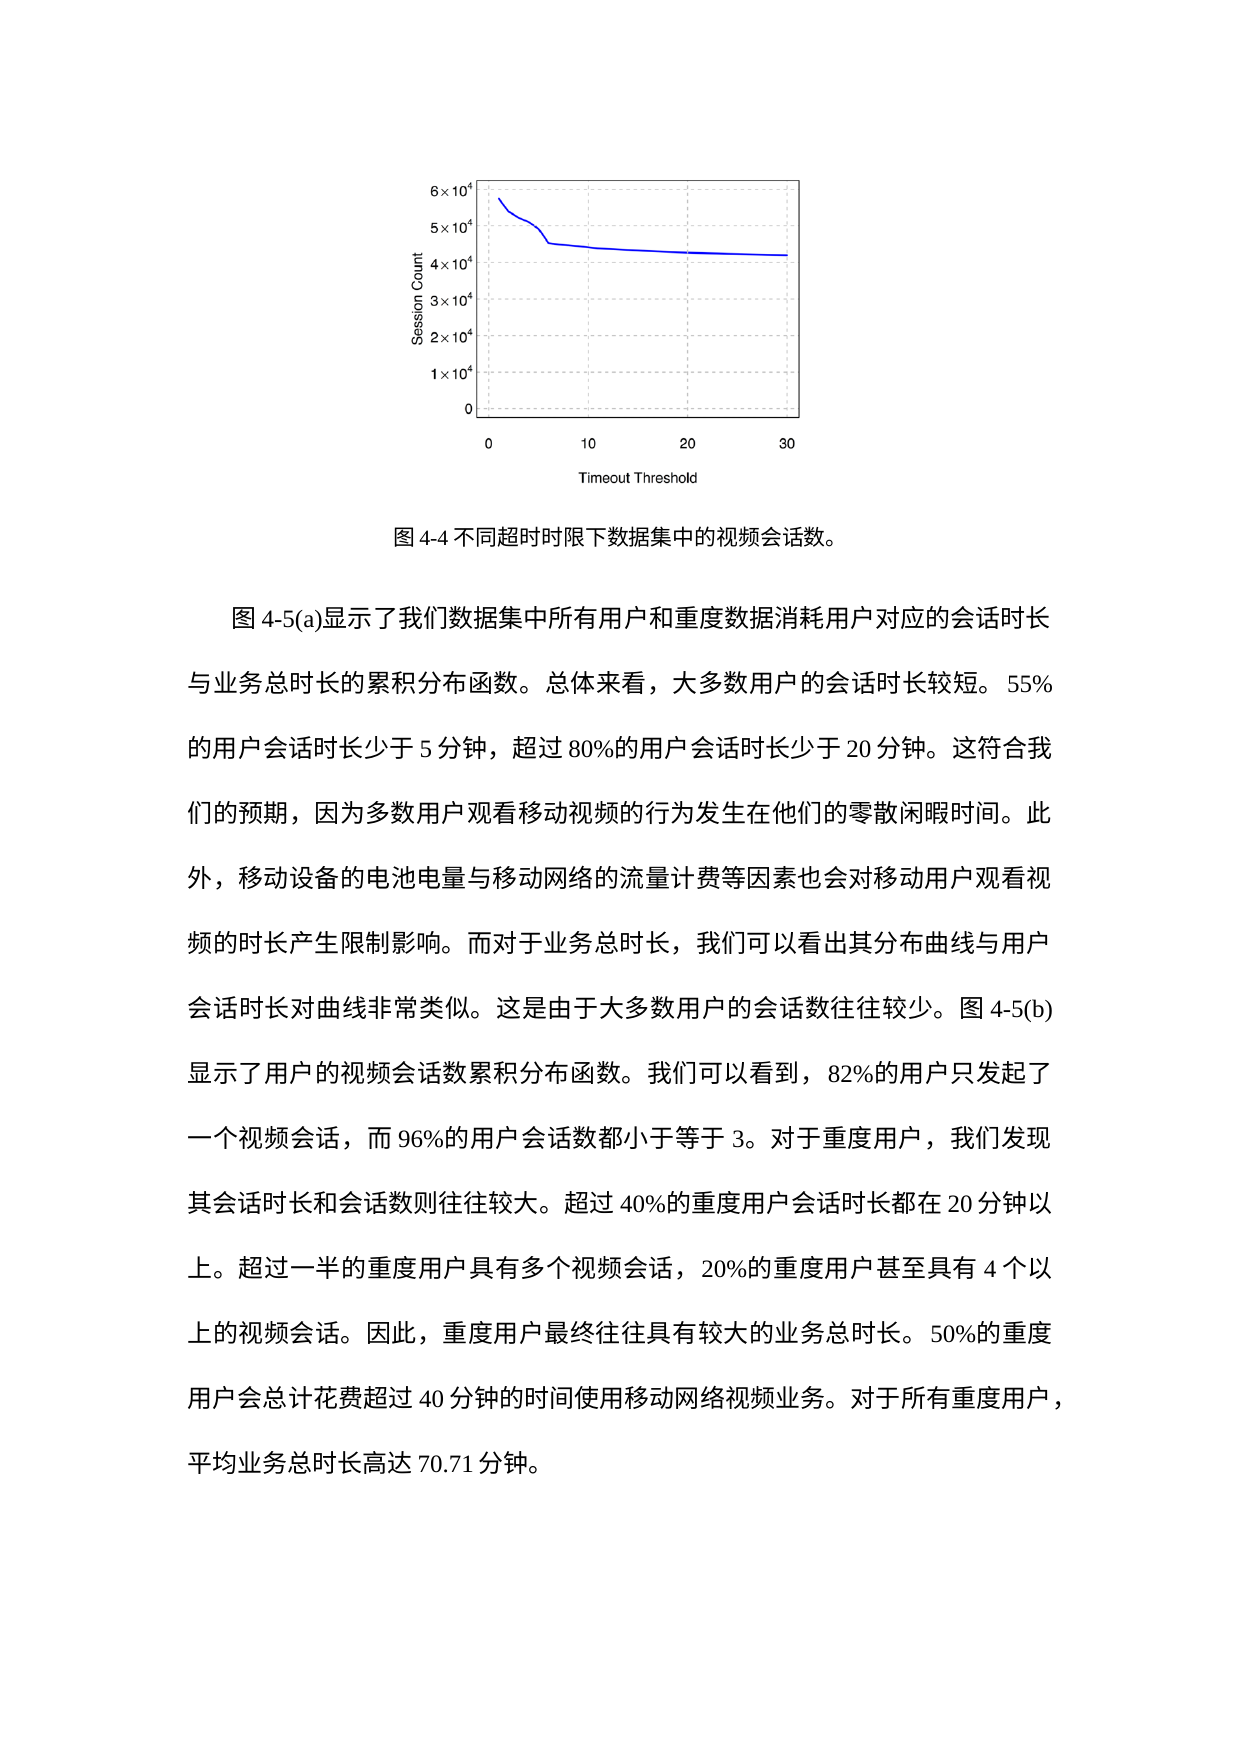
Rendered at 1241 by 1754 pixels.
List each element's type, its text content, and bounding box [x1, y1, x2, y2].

text 图4-5(a)显示了我们数据集中所有用户和重度数据消耗用户对应的会话时长与业务总时长的累积分布函数。总体来看，大多数用户的会话时长较短。55%的用户会话时长少于5分钟，超过80%的用户会话时长少于20分钟。这符合我们的预期，因为多数用户观看移动视频的行为发生在他们的零散闲暇时间。此外，移动设备的电池电量与移动网络的流量计费等因素也会对移动用户观看视频的时长产生限制影响。而对于业务总时长，我们可以看出其分布曲线与用户会话时长对曲线非常类似。这是由于大多数用户的会话数往往较少。图4-5(b)显示了用户的视频会话数累积分布函数。我们可以看到，82%的用户只发起了一个视频会话，而96%的用户会话数都小于等于3。对于重度用户，我们发现其会话时长和会话数则往往较大。超过40%的重度用户会话时长都在20分钟以上。超过一半的重度用户具有多个视频会话，20%的重度用户甚至具有4个以上的视频会话。因此，重度用户最终往往具有较大的业务总时长。50%的重度用户会总计花费超过40分钟的时间使用移动网络视频业务。对于所有重度用户，平均业务总时长高达70.71分钟。 [187, 584, 1053, 1494]
text 图4-4 不同超时时限下数据集中的视频会话数。 [187, 519, 1053, 552]
picture [406, 162, 835, 505]
